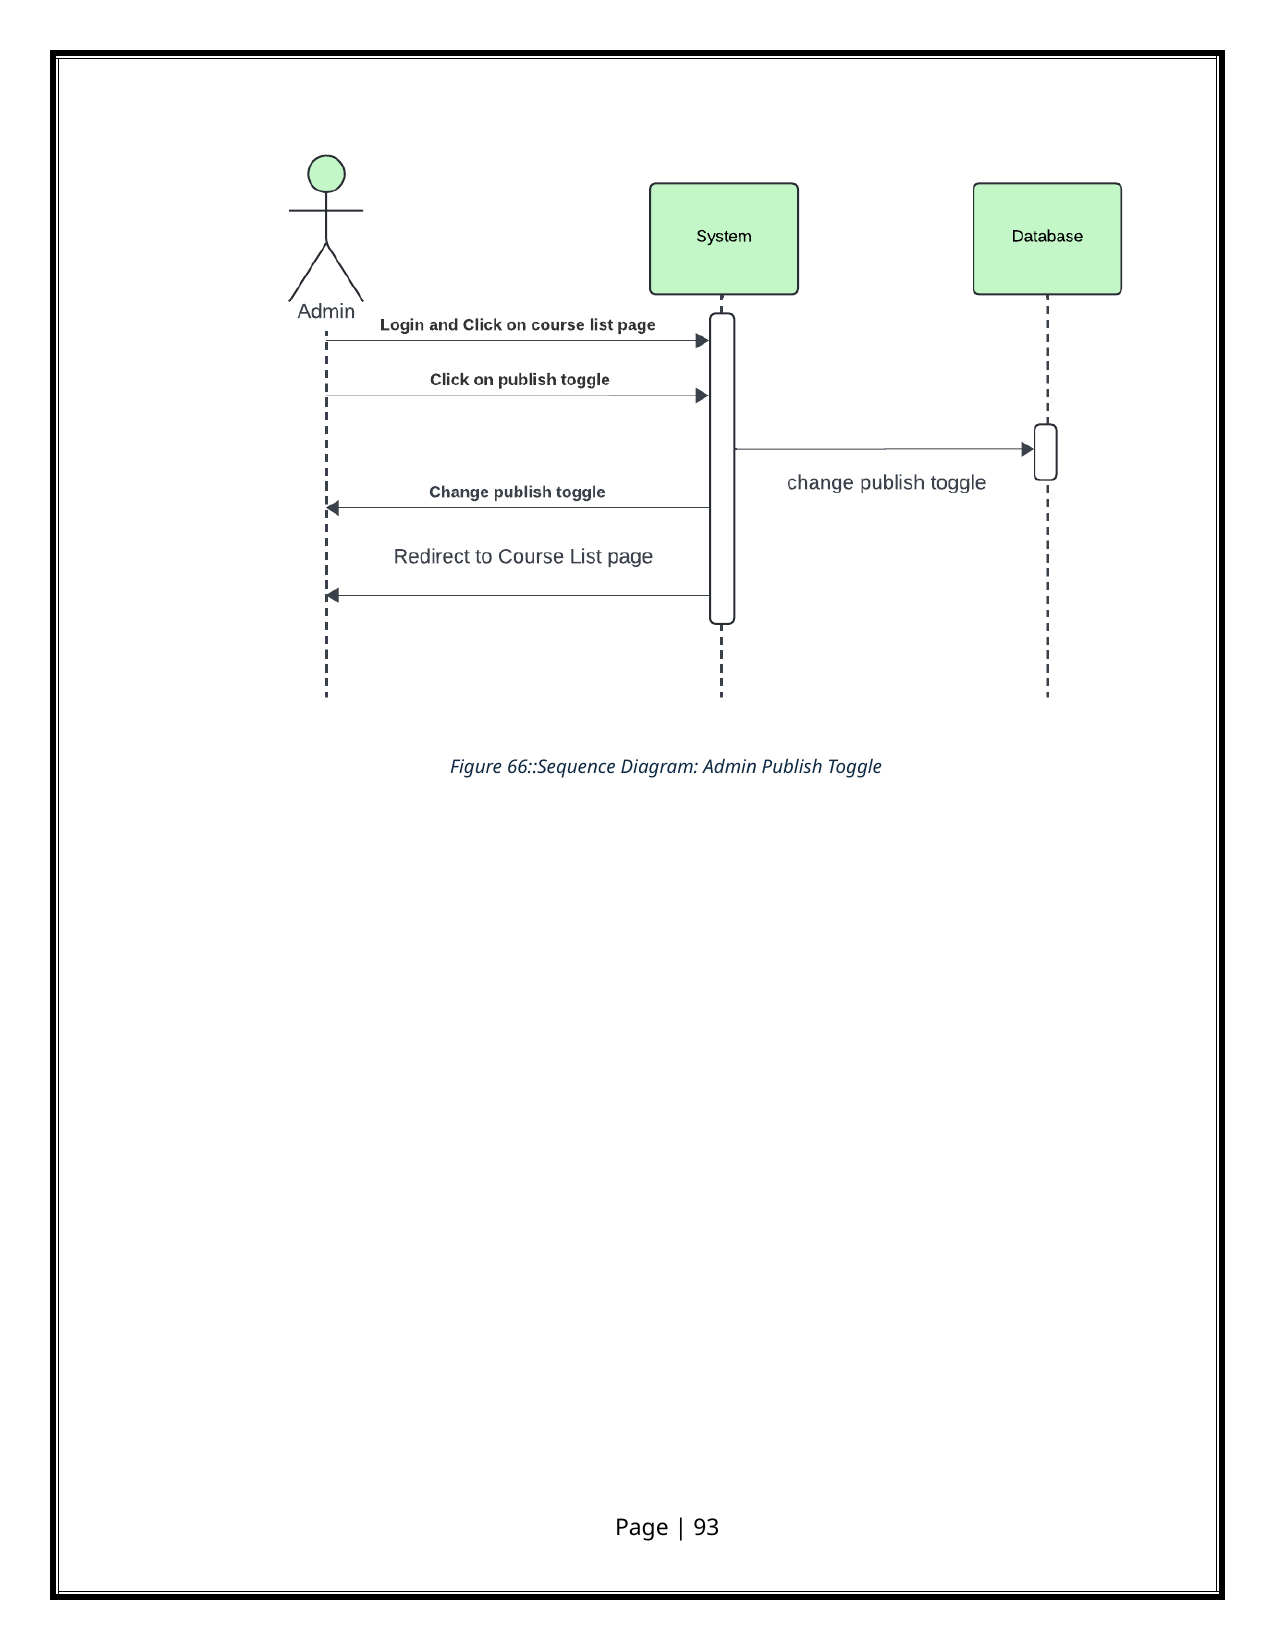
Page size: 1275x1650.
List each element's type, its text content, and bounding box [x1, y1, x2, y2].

picture [177, 118, 1157, 734]
text Figure 66::Sequence Diagram: Admin Publish Toggle [177, 753, 1157, 778]
